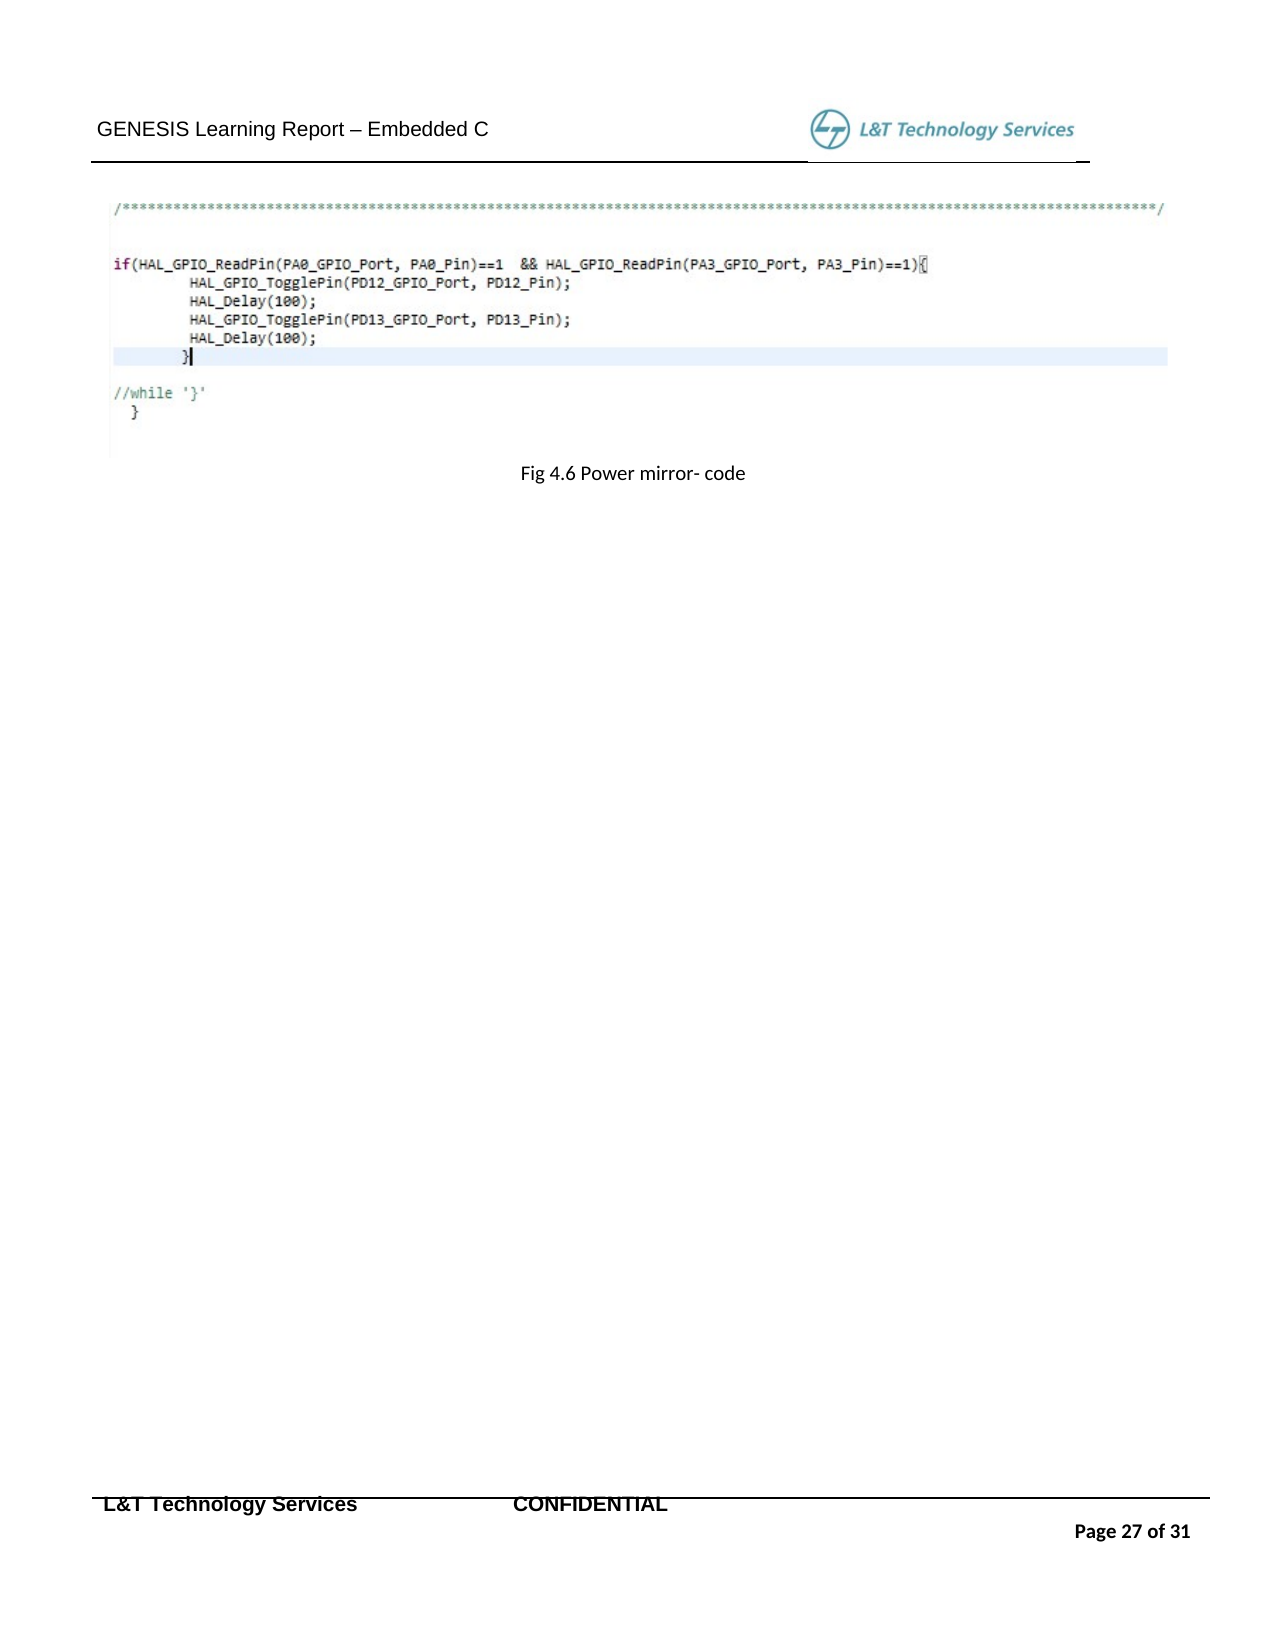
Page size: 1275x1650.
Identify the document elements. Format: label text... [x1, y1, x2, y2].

text Fig 4.6 Power mirror- code [103, 460, 1163, 485]
picture [108, 203, 1168, 458]
picture [808, 98, 1076, 162]
